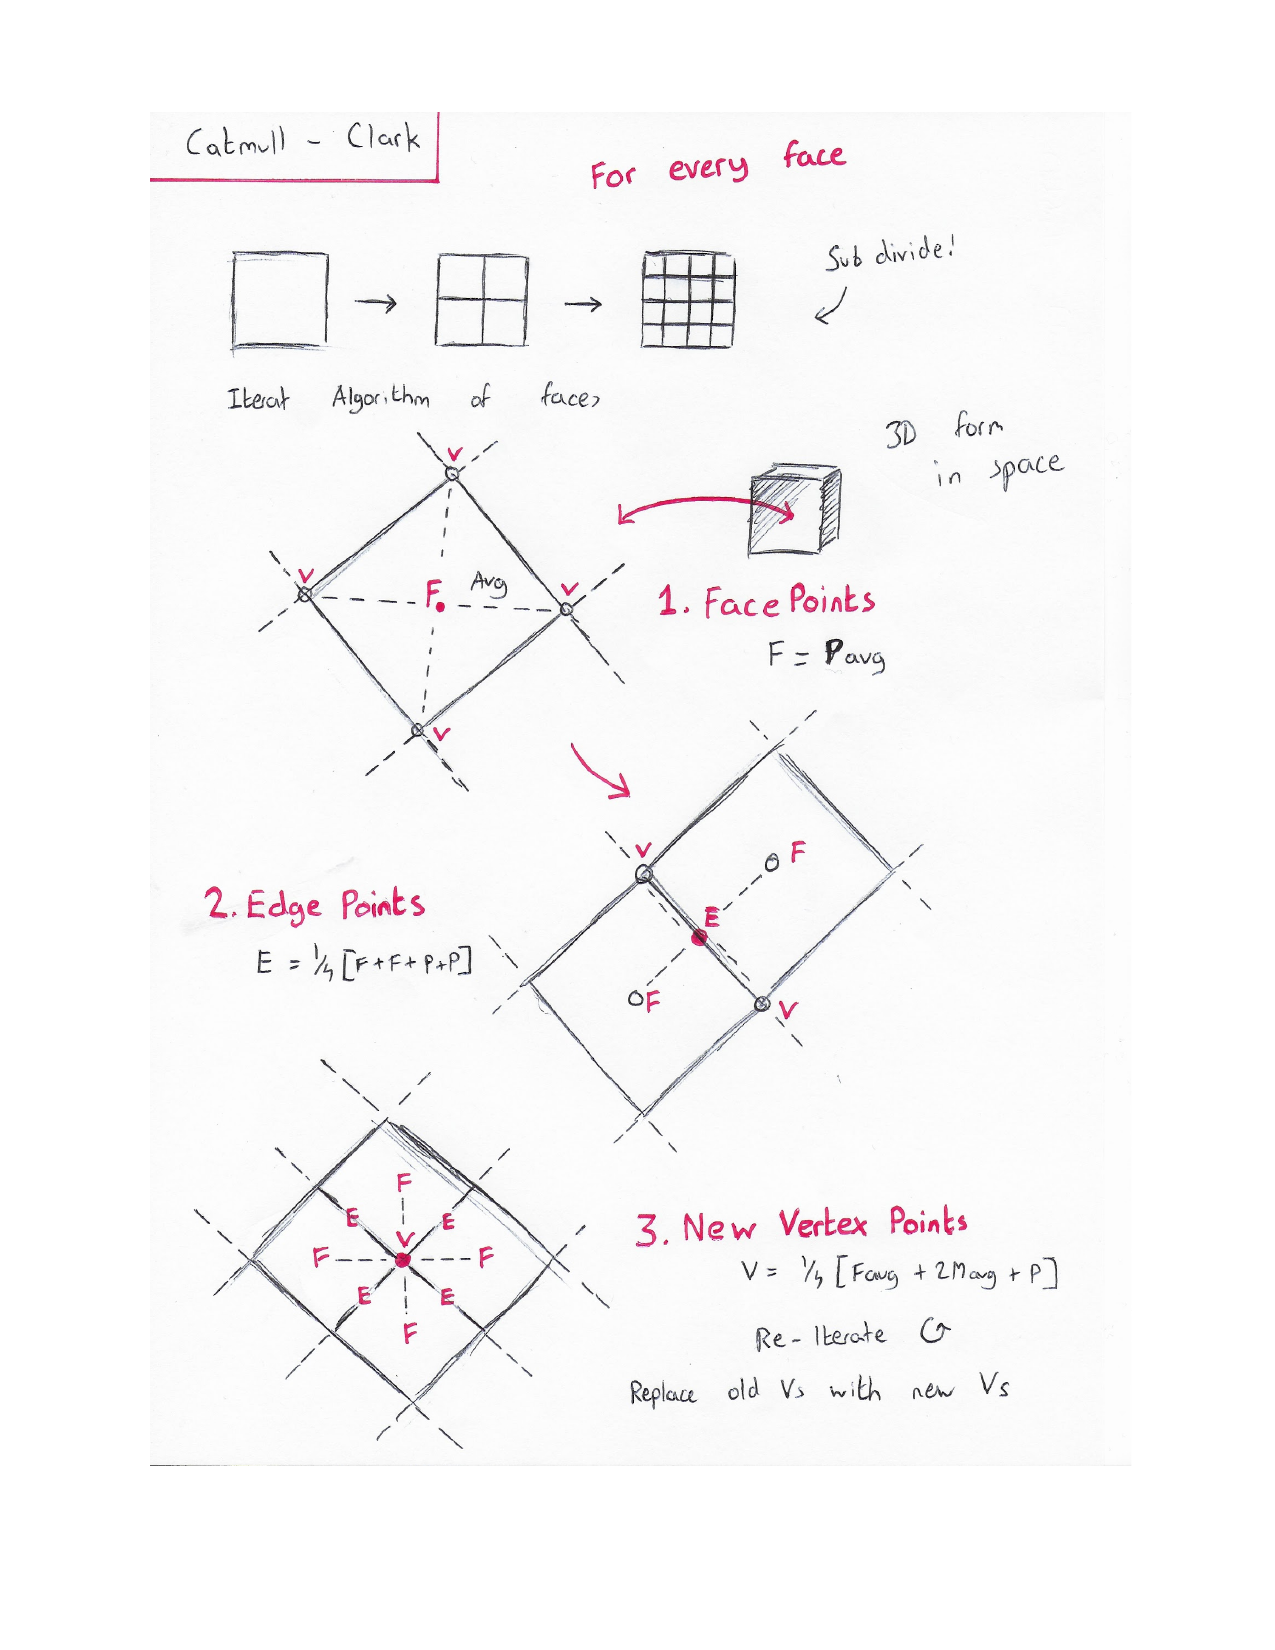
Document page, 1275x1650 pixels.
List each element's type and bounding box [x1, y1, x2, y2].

picture [150, 112, 1132, 1466]
